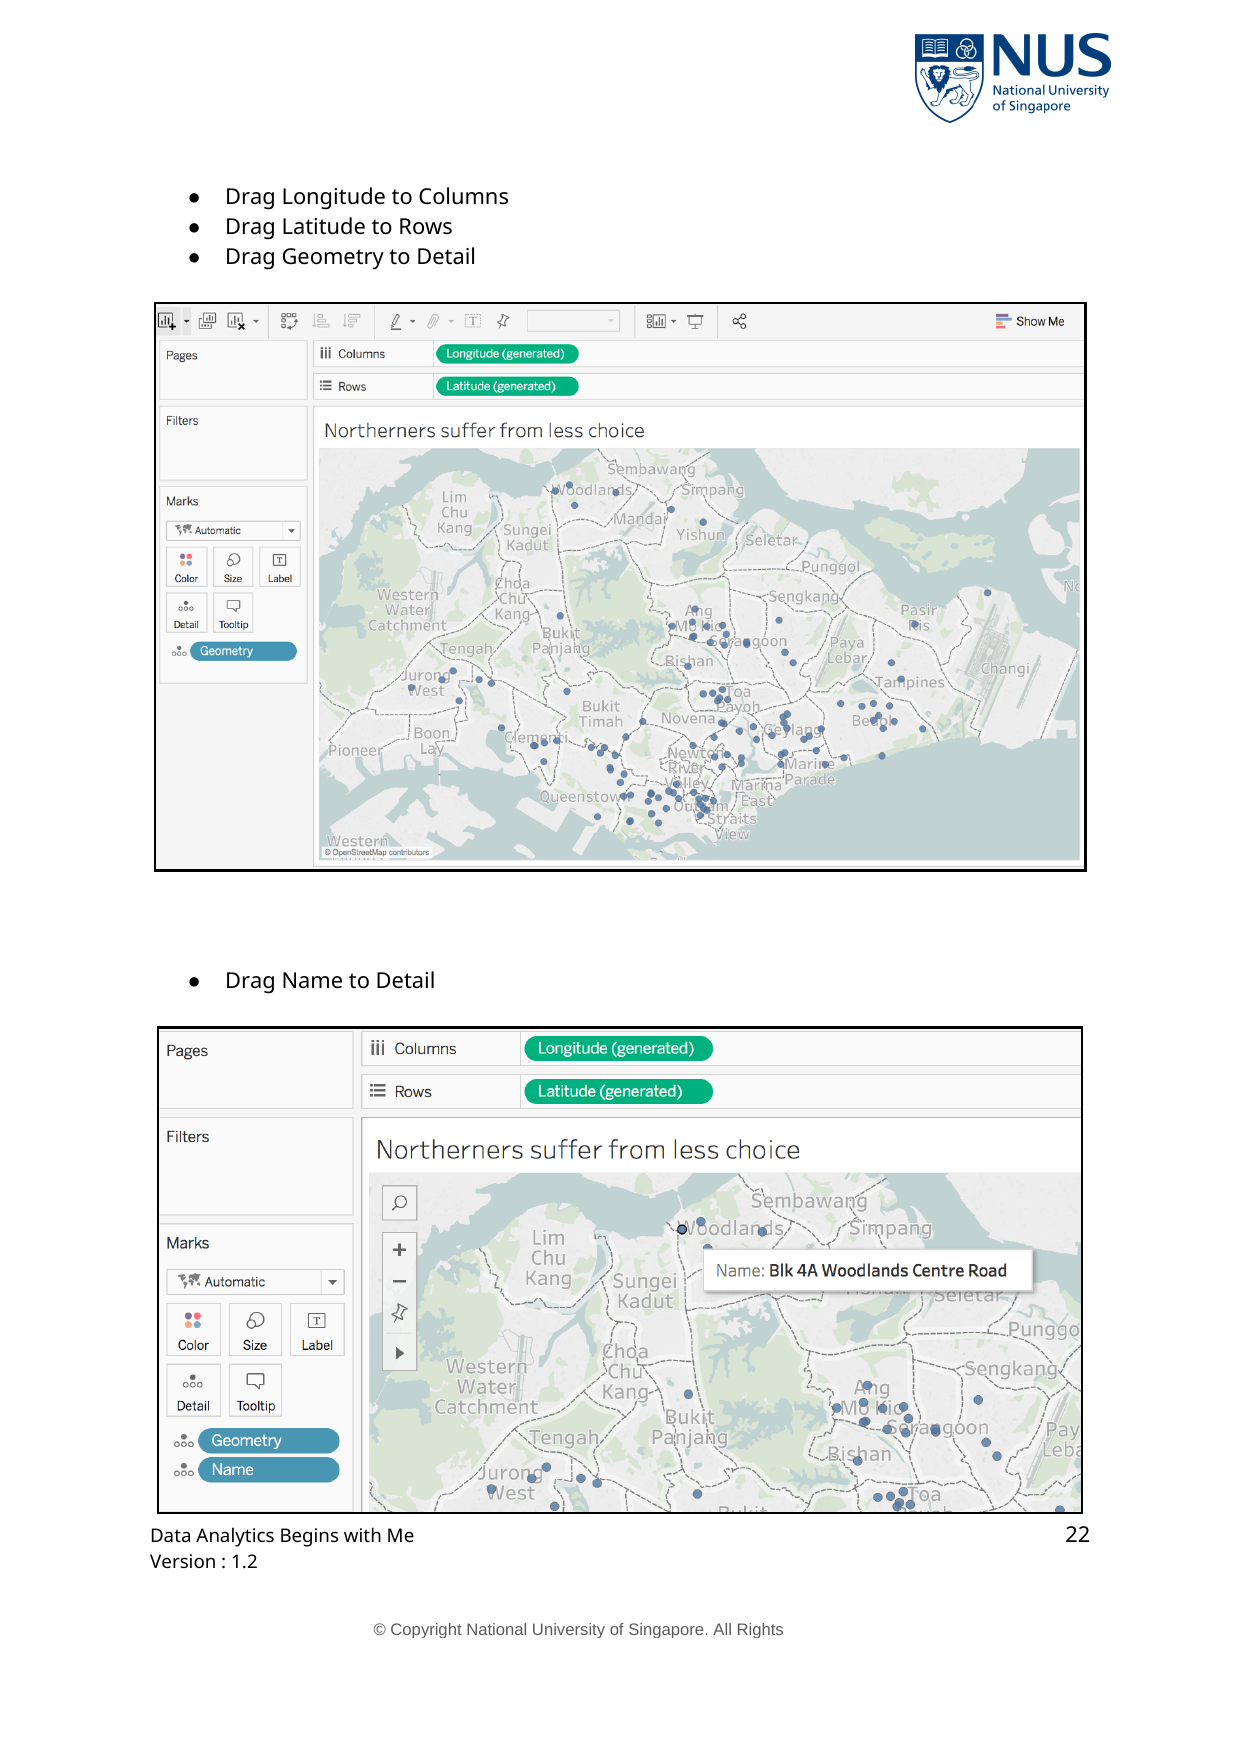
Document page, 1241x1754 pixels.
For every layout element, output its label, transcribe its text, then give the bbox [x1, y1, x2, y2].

list Drag Longitude to Columns [187, 181, 1090, 211]
picture [156, 304, 1084, 869]
picture [159, 1029, 1081, 1512]
list Drag Latitude to Rows [187, 211, 1090, 241]
picture [901, 18, 1118, 131]
list Drag Geometry to Detail [187, 241, 1090, 271]
list Drag Name to Detail [187, 965, 1090, 995]
